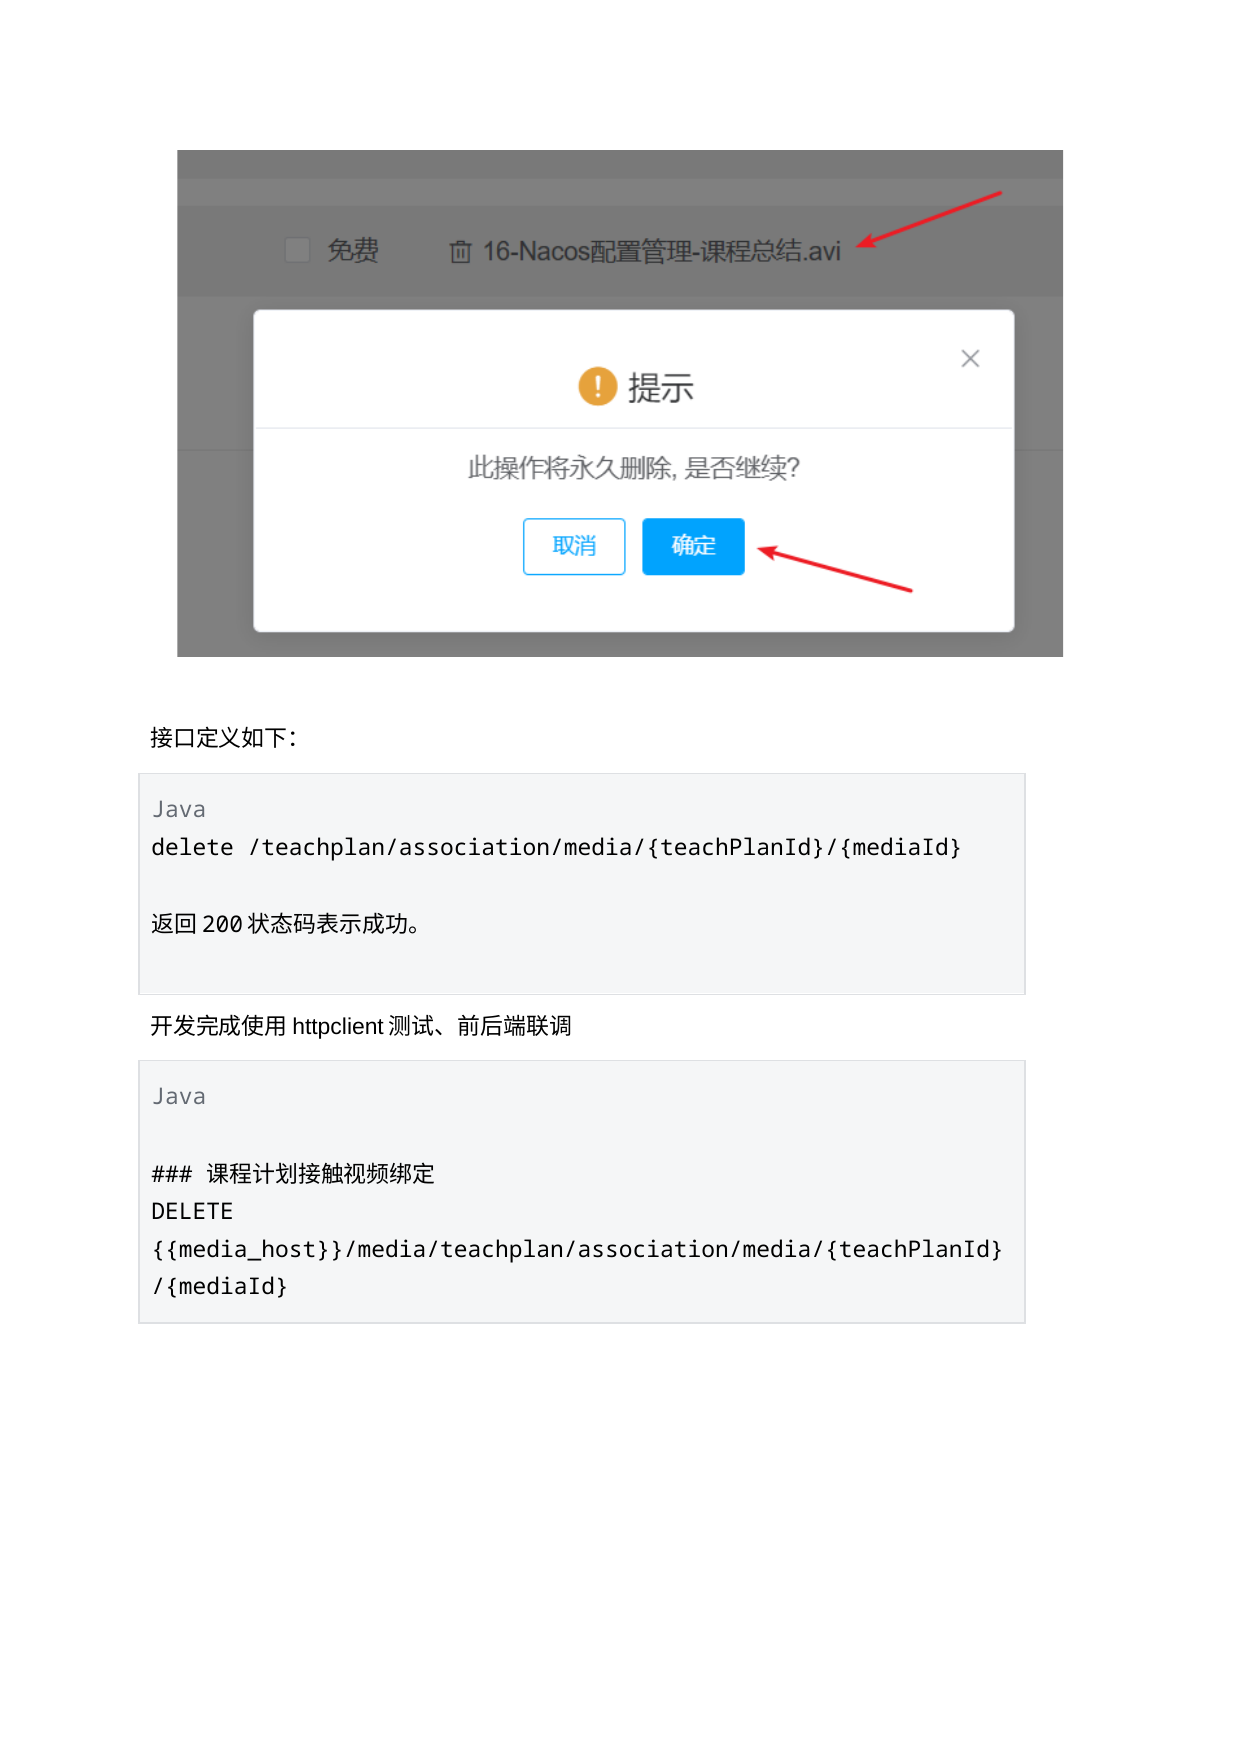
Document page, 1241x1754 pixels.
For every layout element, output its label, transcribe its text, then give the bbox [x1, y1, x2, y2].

table_header Java delete /teachplan/association/media/{teachPlanId}/{mediaId} 返回200状态码表示成功。 [140, 774, 1024, 993]
text 开发完成使用httpclient测试、前后端联调 [150, 1007, 1090, 1041]
text 接口定义如下： [150, 720, 1090, 753]
picture [177, 150, 1064, 657]
table_header Java ### 课程计划接触视频绑定 DELETE {{media_host}}/media/teachplan/association/media/{teachPlanId}/{mediaId} [140, 1061, 1024, 1322]
